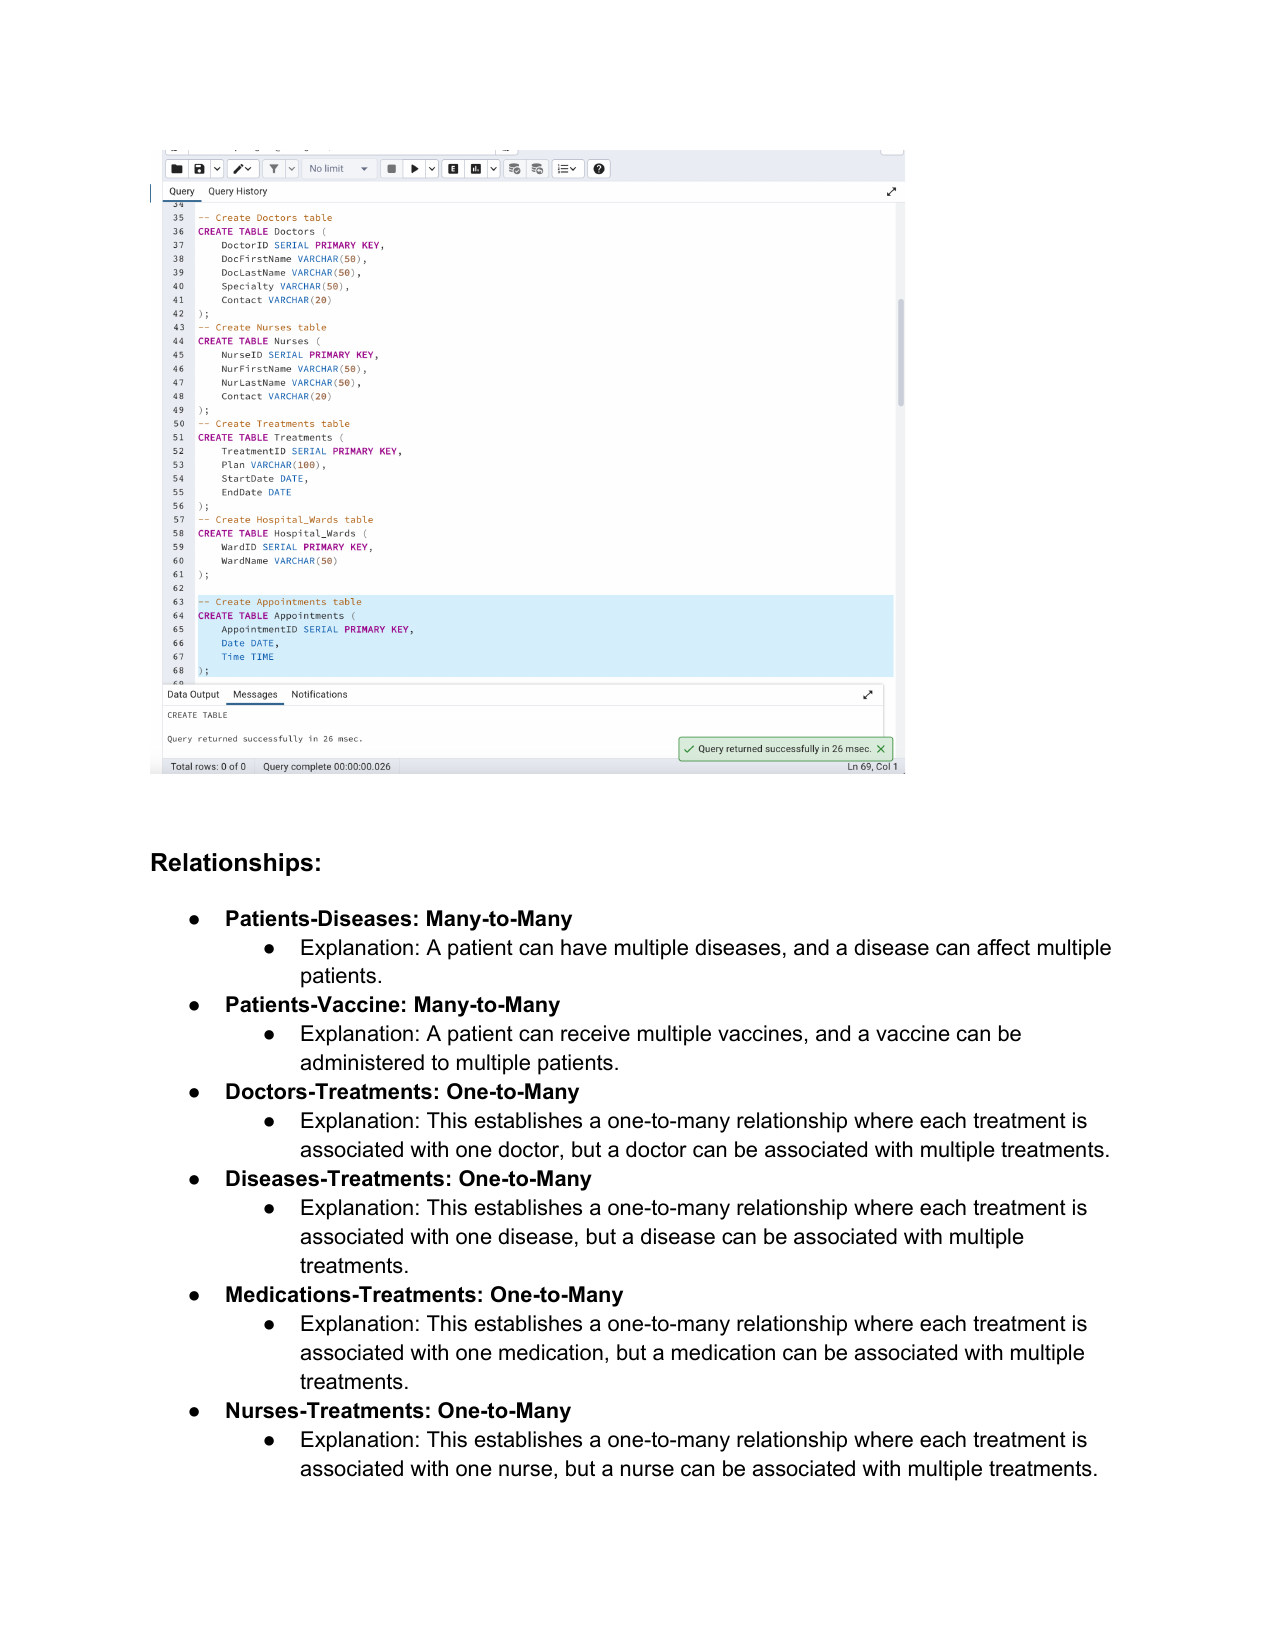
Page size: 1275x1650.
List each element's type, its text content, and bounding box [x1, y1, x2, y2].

list Explanation: This establishes a one-to-many relationship where each treatment is associated with one disease, but a disease can be associated with multiple treatments. [262, 1195, 1125, 1278]
list Explanation: This establishes a one-to-many relationship where each treatment is associated with one doctor, but a doctor can be associated with multiple treatments. [262, 1108, 1125, 1162]
list Patients-Vaccine: Many-to-Many [187, 992, 1125, 1018]
list Medications-Treatments: One-to-Many [187, 1282, 1125, 1307]
list Nurses-Treatments: One-to-Many [187, 1398, 1125, 1423]
list Explanation: A patient can have multiple diseases, and a disease can affect multiple patients. [262, 934, 1125, 989]
list Diseases-Treatments: One-to-Many [187, 1166, 1125, 1191]
list Explanation: This establishes a one-to-many relationship where each treatment is associated with one medication, but a medication can be associated with multiple treatments. [262, 1311, 1125, 1394]
list Patients-Diseases: Many-to-Many [187, 906, 1125, 931]
picture [150, 150, 906, 774]
text Relationships: [150, 847, 1125, 876]
list Explanation: This establishes a one-to-many relationship where each treatment is associated with one nurse, but a nurse can be associated with multiple treatments. [262, 1427, 1125, 1481]
list Doctors-Treatments: One-to-Many [187, 1079, 1125, 1104]
list Explanation: A patient can receive multiple vaccines, and a vaccine can be administered to multiple patients. [262, 1021, 1125, 1076]
